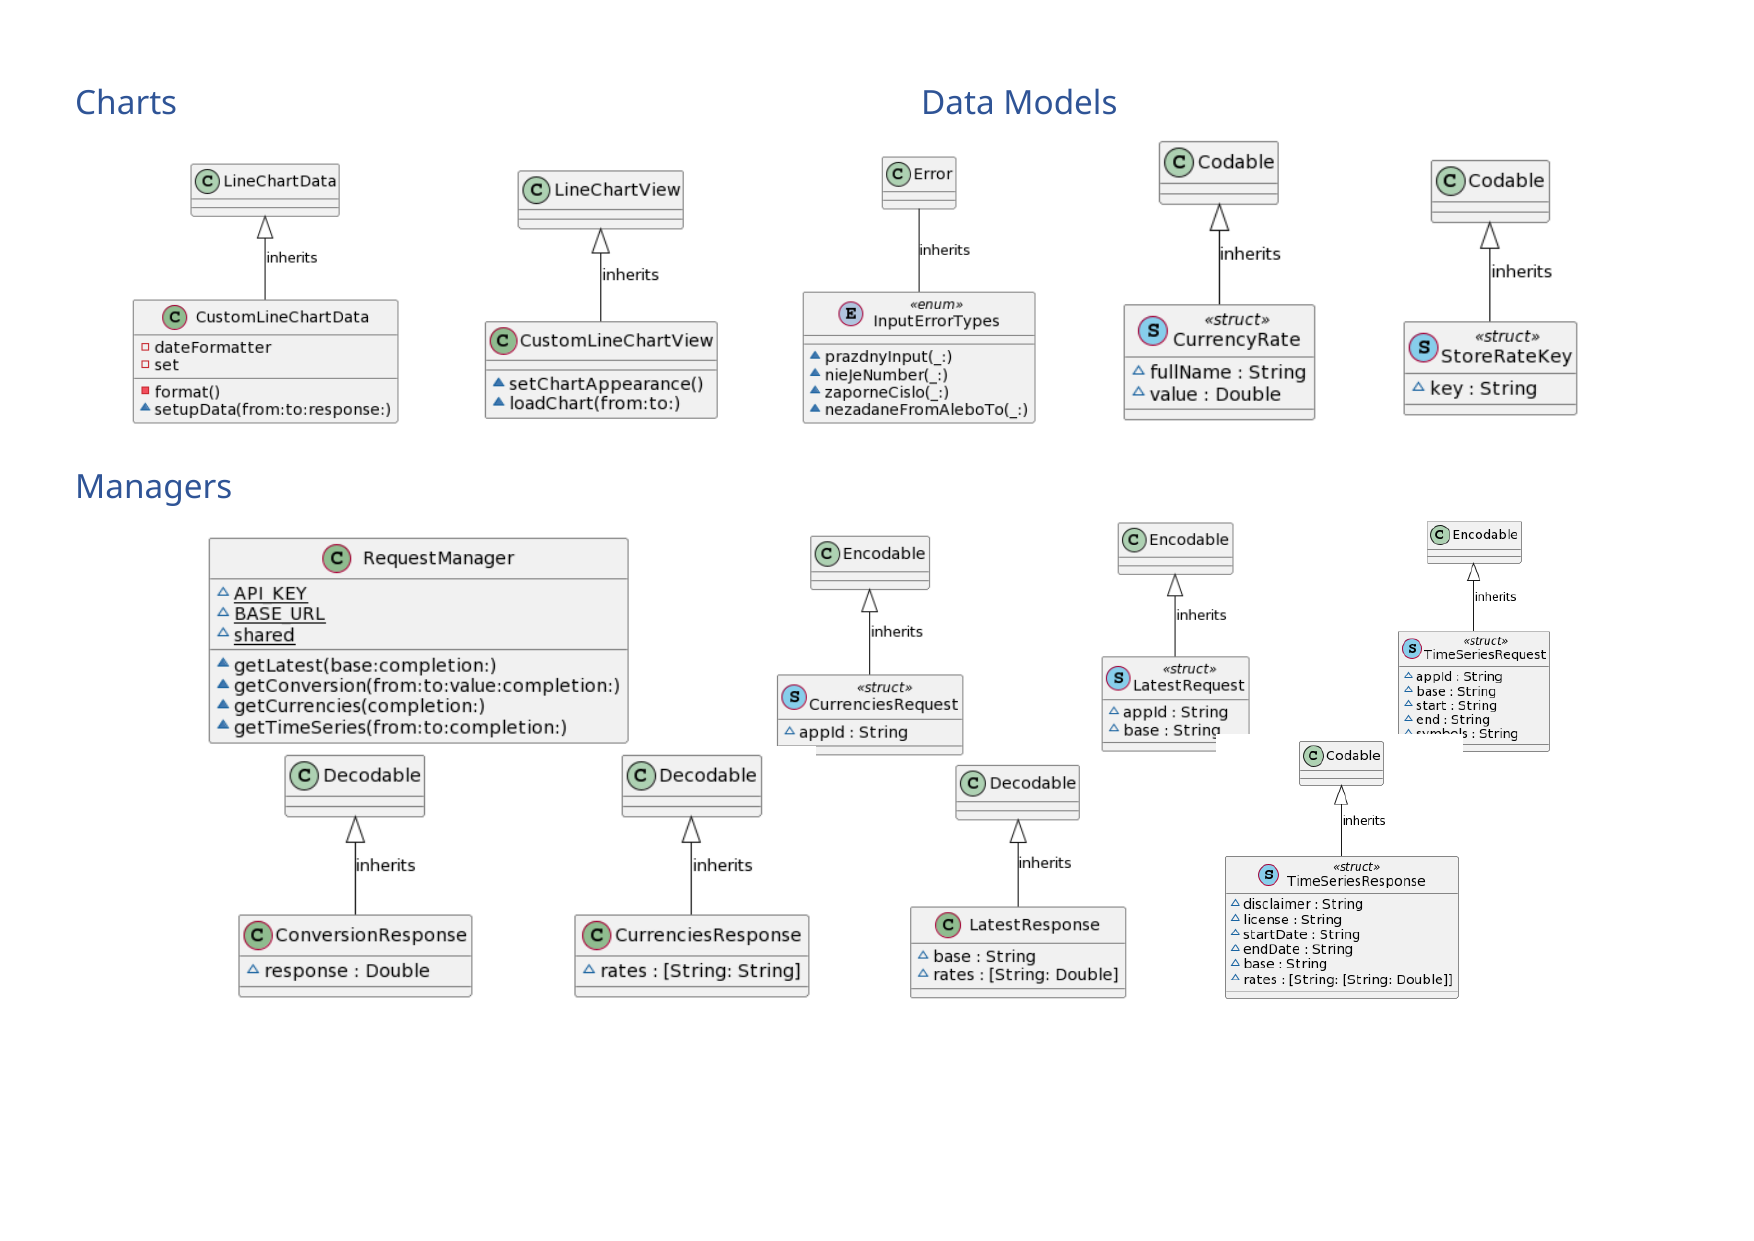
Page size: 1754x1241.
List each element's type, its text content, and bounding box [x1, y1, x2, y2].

picture [474, 162, 724, 425]
picture [793, 149, 1041, 429]
picture [123, 156, 404, 429]
picture [1112, 132, 1322, 427]
subtitle Charts Data Models [75, 79, 1679, 124]
picture [1392, 151, 1584, 422]
subtitle Managers [75, 463, 1679, 508]
picture [200, 514, 1554, 1004]
